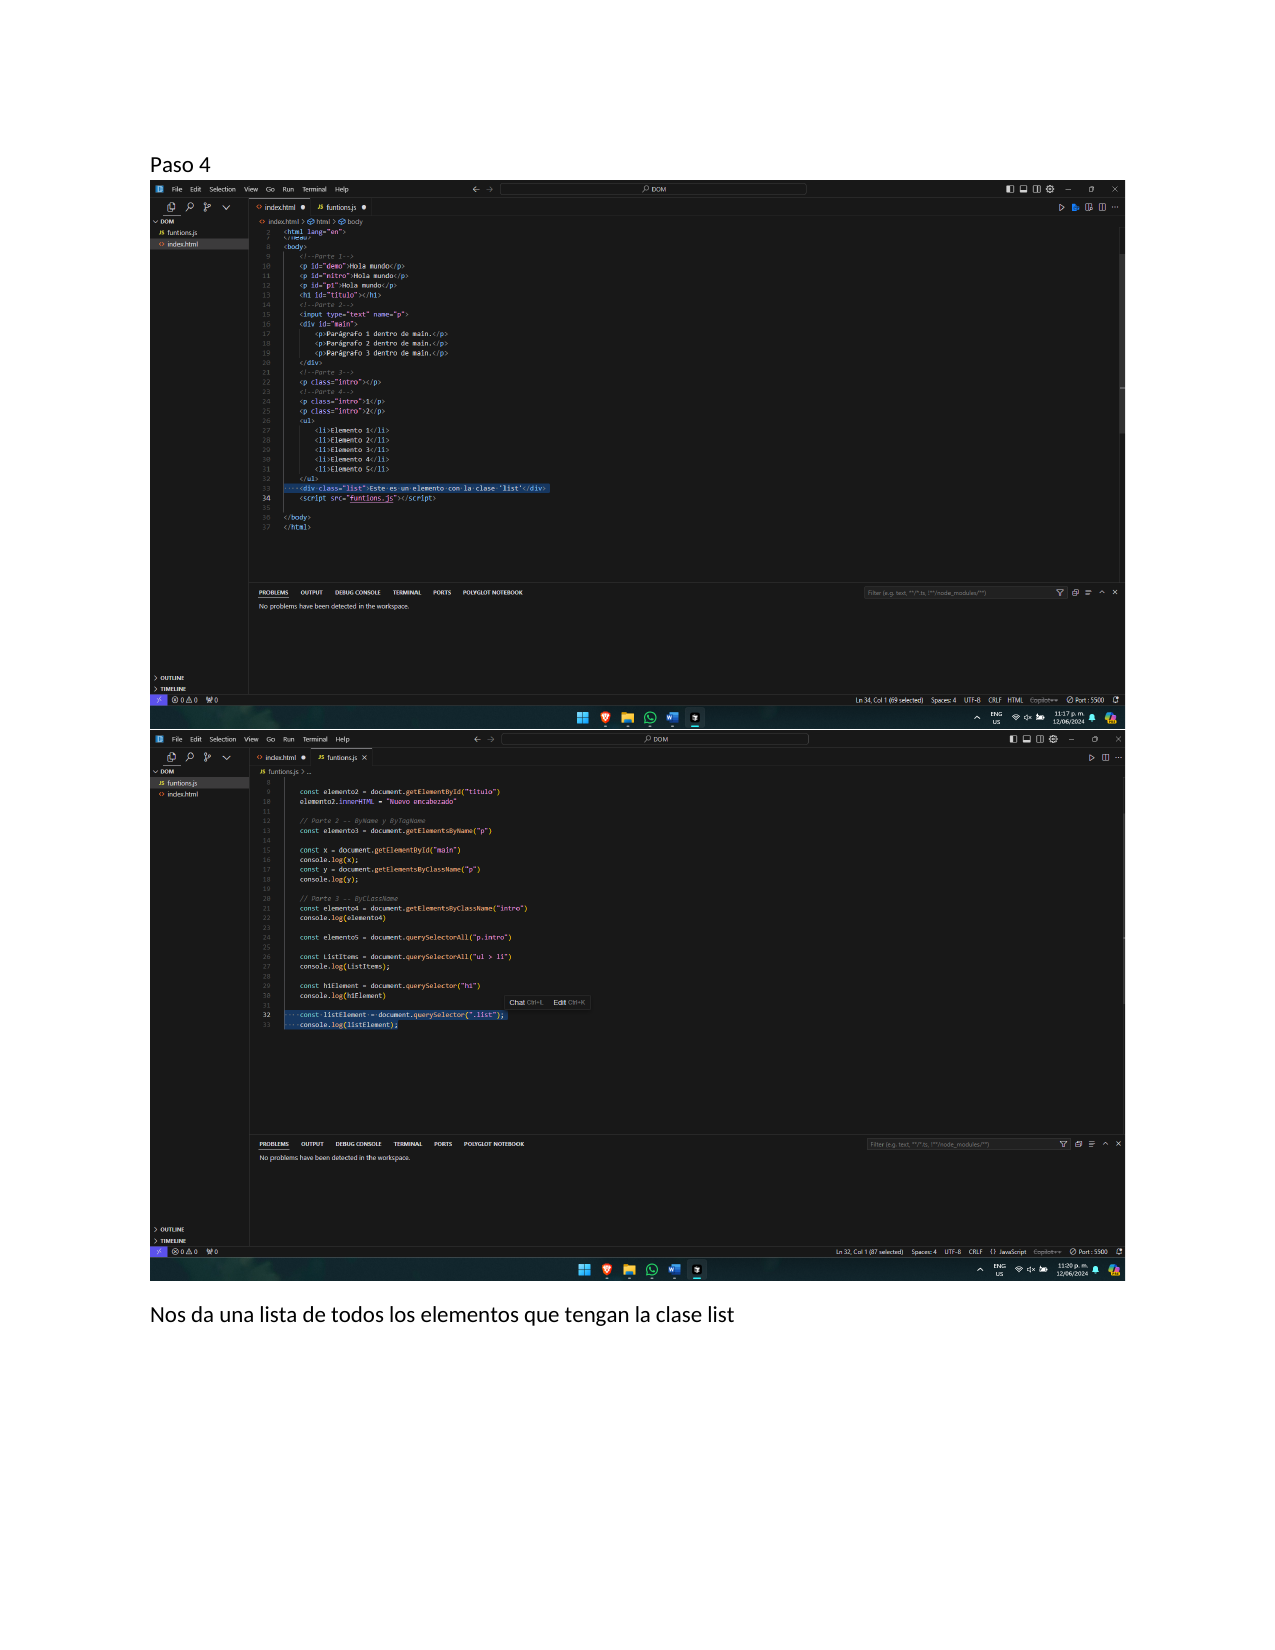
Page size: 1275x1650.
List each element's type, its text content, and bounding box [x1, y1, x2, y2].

picture [150, 730, 1125, 1281]
text Nos da una lista de todos los elementos que tengan la clase list [150, 1300, 1125, 1328]
text Paso 4 [150, 150, 1125, 180]
picture [150, 180, 1125, 729]
